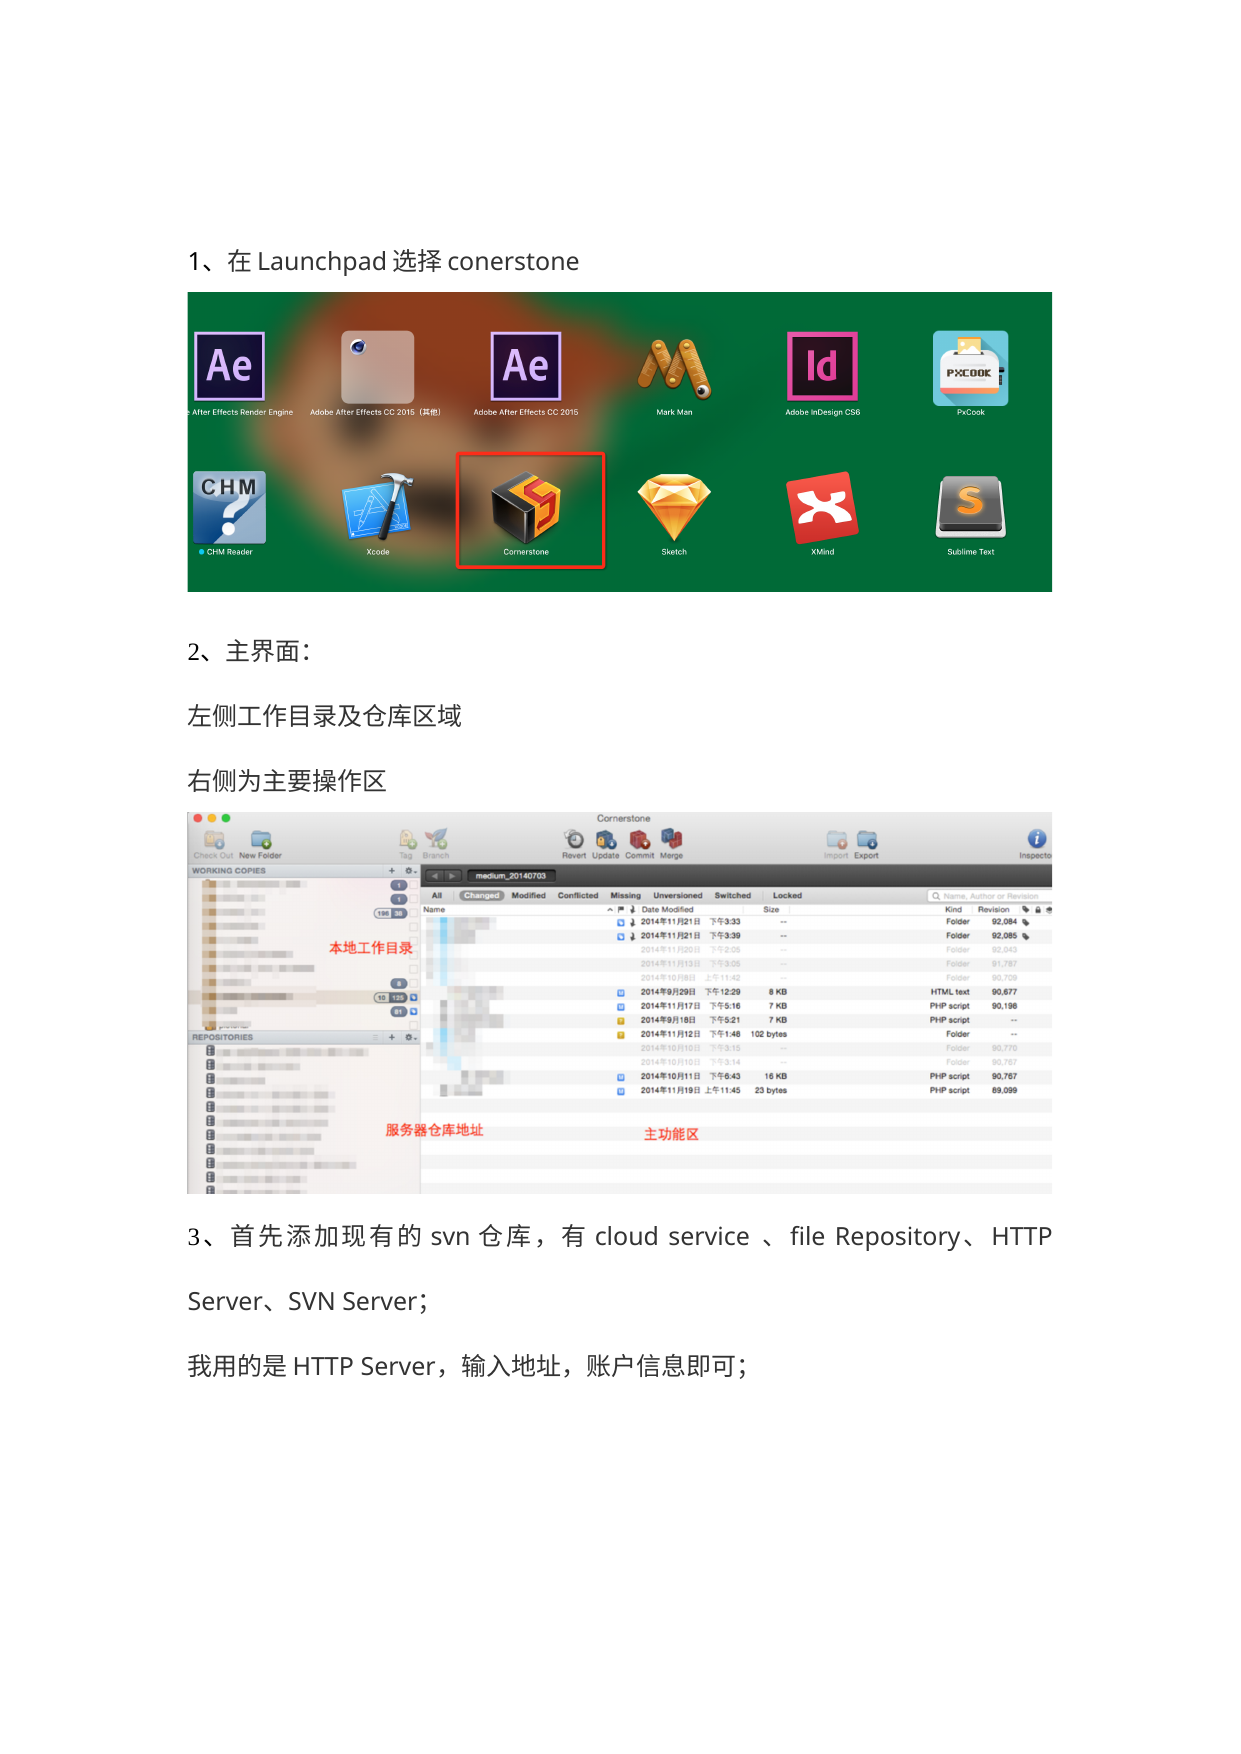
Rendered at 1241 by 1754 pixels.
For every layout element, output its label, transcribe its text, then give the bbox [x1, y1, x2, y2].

text 3、首先添加现有的svn仓库，有cloud service 、file Repository、HTTP Server、SVN Server； [187, 1202, 1053, 1332]
text 2、主界面： [187, 617, 1053, 682]
text 我用的是HTTP Server，输入地址，账户信息即可； [187, 1332, 1053, 1397]
text 1、在Launchpad选择conerstone [187, 227, 1053, 292]
text 左侧工作目录及仓库区域 [187, 682, 1053, 747]
text 右侧为主要操作区 [187, 747, 1053, 812]
picture [187, 812, 1053, 1194]
picture [187, 292, 1053, 592]
